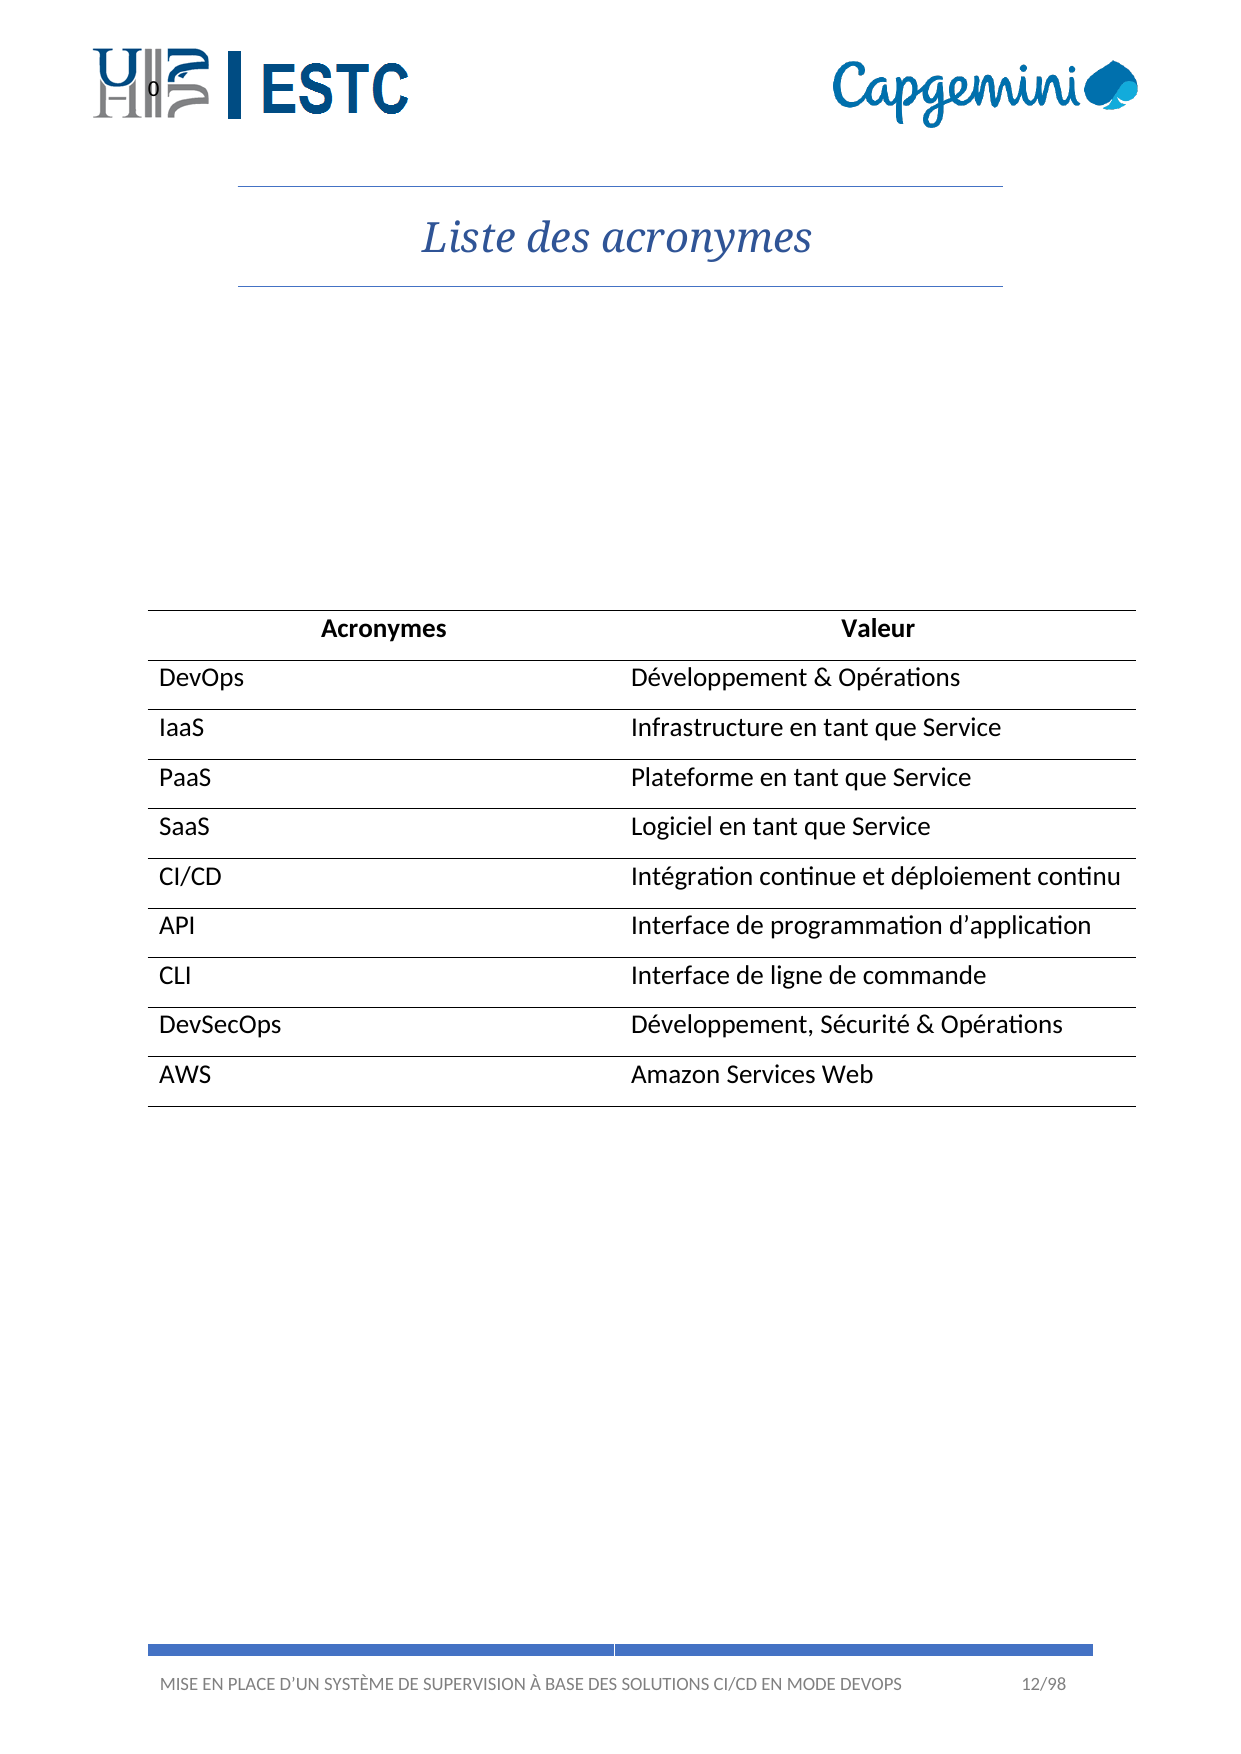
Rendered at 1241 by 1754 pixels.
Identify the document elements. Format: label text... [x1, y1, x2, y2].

table_cell Amazon Services Web [620, 1057, 1136, 1106]
table_cell API [148, 909, 619, 957]
table_cell Intégration continue et déploiement continu [620, 859, 1136, 907]
table_cell CI/CD [148, 859, 619, 907]
table_cell Développement & Opérations [620, 661, 1136, 709]
table_cell Interface de ligne de commande [620, 958, 1136, 1007]
table_header Acronymes [148, 611, 619, 659]
picture [87, 40, 418, 136]
picture [833, 60, 1139, 128]
table_cell Plateforme en tant que Service [620, 760, 1136, 808]
table_header Valeur [620, 611, 1136, 659]
subtitle Liste des acronymes [238, 187, 1003, 286]
table_cell Interface de programmation d’application [620, 909, 1136, 957]
table_cell Développement, Sécurité & Opérations [620, 1008, 1136, 1056]
table_cell DevSecOps [148, 1008, 619, 1056]
table_cell IaaS [148, 710, 619, 759]
table_cell CLI [148, 958, 619, 1007]
table_cell PaaS [148, 760, 619, 808]
table_cell SaaS [148, 809, 619, 858]
table_cell DevOps [148, 661, 619, 709]
table_cell AWS [148, 1057, 619, 1106]
table_cell Infrastructure en tant que Service [620, 710, 1136, 759]
table_cell Logiciel en tant que Service [620, 809, 1136, 858]
